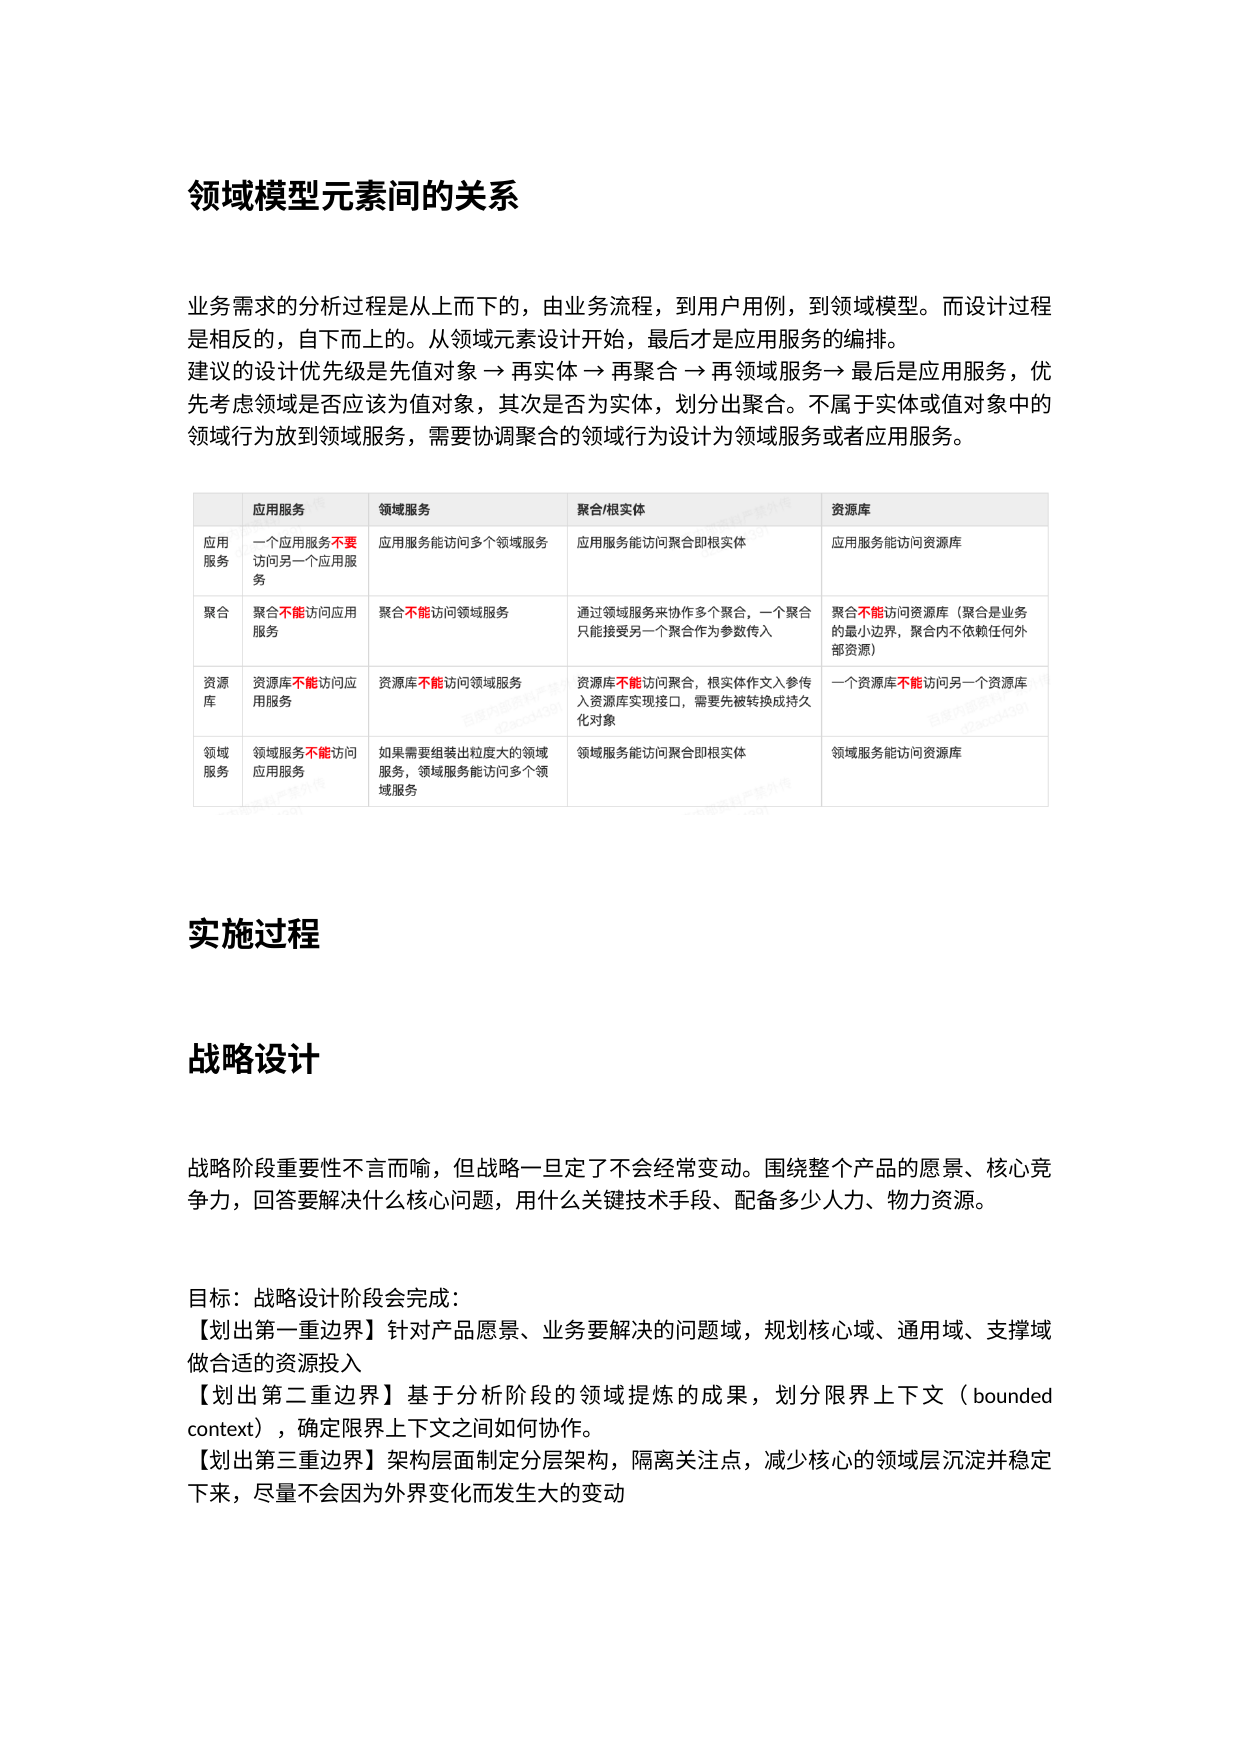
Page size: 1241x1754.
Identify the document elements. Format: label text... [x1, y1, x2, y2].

picture [187, 483, 1053, 815]
text 战略阶段重要性不言而喻，但战略一旦定了不会经常变动。围绕整个产品的愿景、核心竞争力，回答要解决什么核心问题，用什么关键技术手段、配备多少人力、物力资源。 [187, 1150, 1053, 1215]
text 【划出第三重边界】架构层面制定分层架构，隔离关注点，减少核心的领域层沉淀并稳定下来，尽量不会因为外界变化而发生大的变动 [187, 1443, 1053, 1508]
text 目标：战略设计阶段会完成： [187, 1280, 1053, 1313]
text 【划出第二重边界】基于分析阶段的领域提炼的成果，划分限界上下文（bounded context），确定限界上下文之间如何协作。 [187, 1378, 1053, 1443]
subtitle 战略设计 [187, 1026, 1053, 1091]
text 建议的设计优先级是先值对象 → 再实体 → 再聚合 → 再领域服务→ 最后是应用服务，优先考虑领域是否应该为值对象，其次是否为实体，划分出聚合。不属于实体或值对象中的领域行为放到领域服务，需要协调聚合的领域行为设计为领域服务或者应用服务。 [187, 354, 1053, 451]
text 业务需求的分析过程是从上而下的，由业务流程，到用户用例，到领域模型。而设计过程是相反的，自下而上的。从领域元素设计开始，最后才是应用服务的编排。 [187, 289, 1053, 354]
subtitle 实施过程 [187, 901, 1053, 966]
subtitle 领域模型元素间的关系 [187, 162, 1053, 227]
text 【划出第一重边界】针对产品愿景、业务要解决的问题域，规划核心域、通用域、支撑域，做合适的资源投入 [187, 1313, 1053, 1378]
